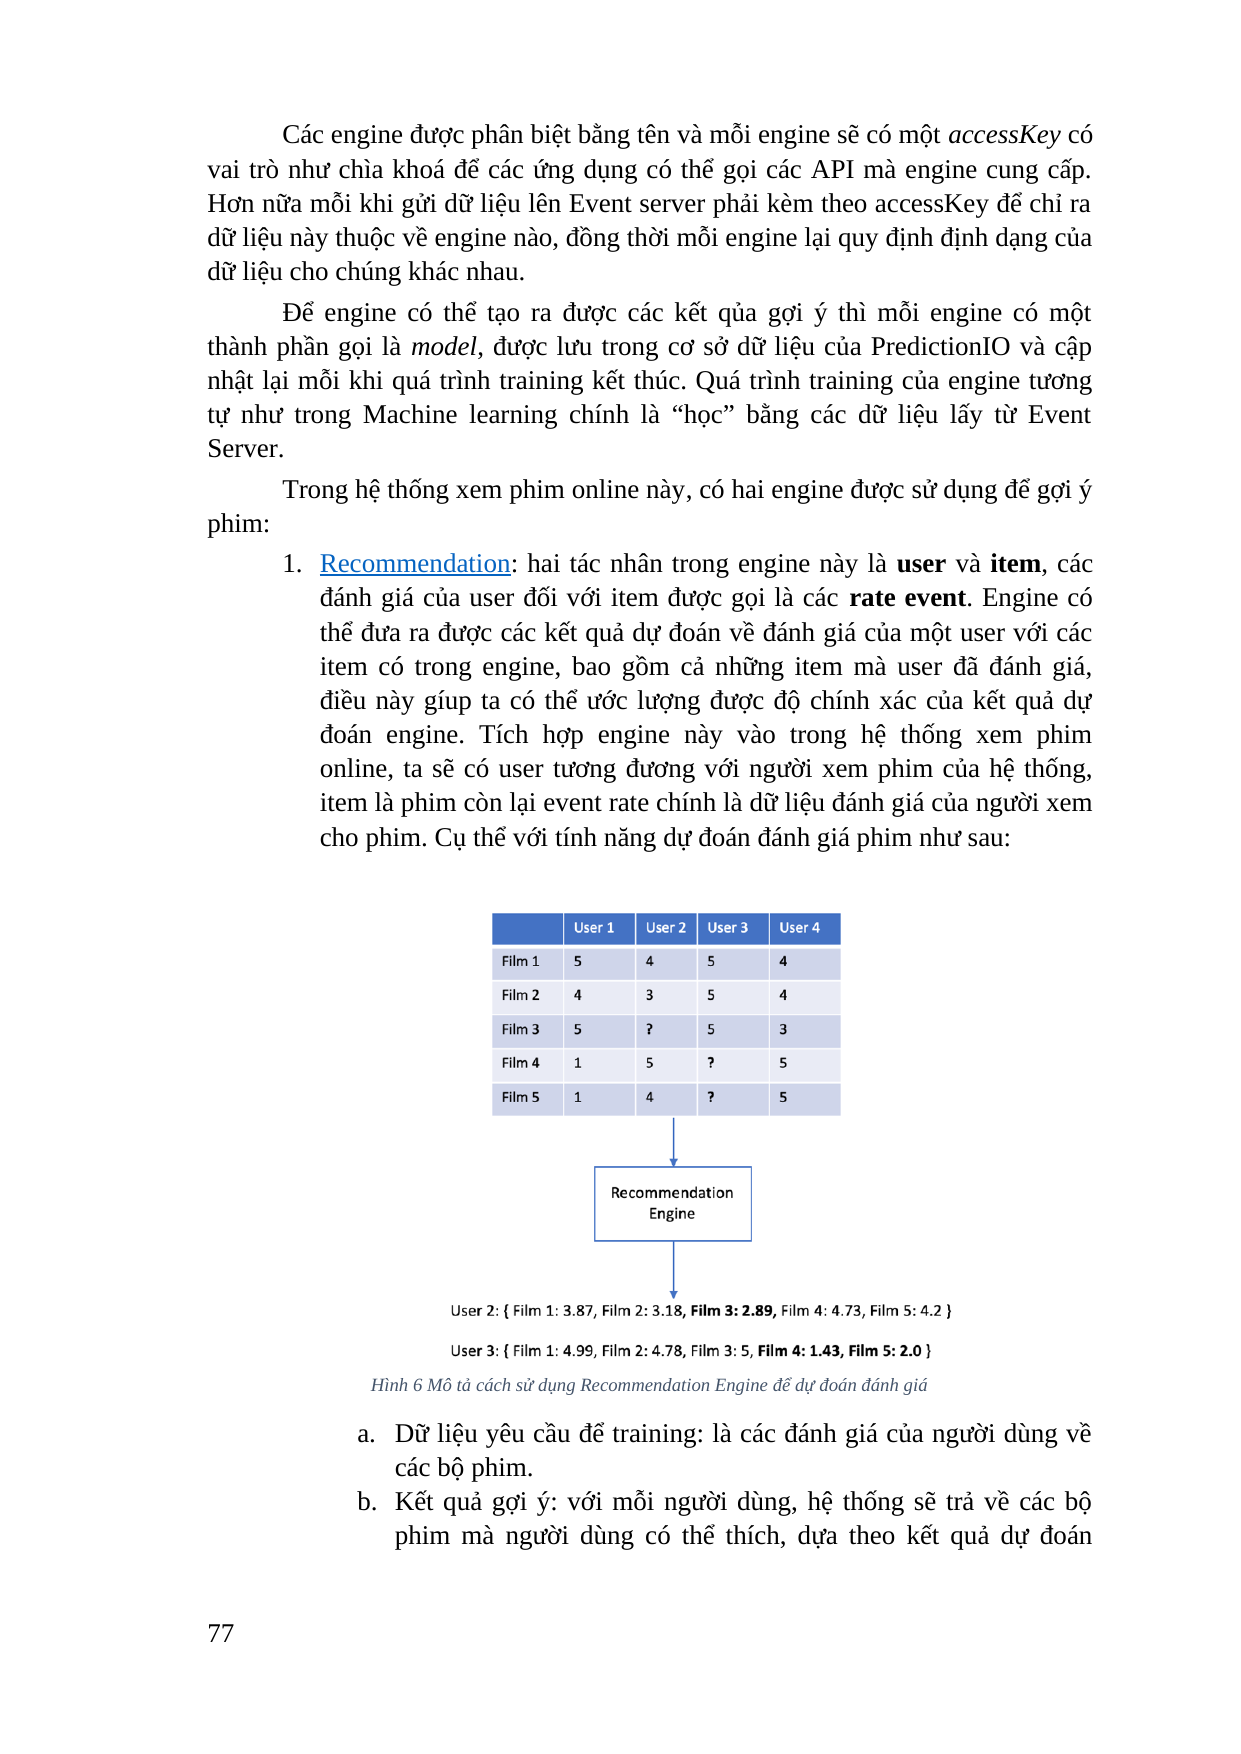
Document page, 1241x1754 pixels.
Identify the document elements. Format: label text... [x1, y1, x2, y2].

list Recommendation: hai tác nhân trong engine này là user và item, các đánh giá của user đối với item được gọi là các rate event. Engine có thể đưa ra được các kết quả dự đoán về đánh giá của một user với các item có trong engine, bao gồm cả những item mà user đã đánh giá, điều này gíup ta có thể ước lượng được độ chính xác của kết quả dự đoán engine. Tích hợp engine này vào trong hệ thống xem phim online, ta sẽ có user tương đương với người xem phim của hệ thống, item là phim còn lại event rate chính là dữ liệu đánh giá của người xem cho phim. Cụ thể với tính năng dự đoán đánh giá phim như sau: [282, 547, 1093, 852]
text Các engine được phân biệt bằng tên và mỗi engine sẽ có một accessKey có vai trò như chìa khoá để các ứng dụng có thể gọi các API mà engine cung cấp. Hơn nữa mỗi khi gửi dữ liệu lên Event server phải kèm theo accessKey để chỉ ra dữ liệu này thuộc về engine nào, đồng thời mỗi engine lại quy định định dạng của dữ liệu cho chúng khác nhau. [207, 118, 1093, 286]
text Hình 6 Mô tả cách sử dụng Recommendation Engine để dự đoán đánh giá [207, 1374, 1093, 1396]
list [357, 1485, 1093, 1550]
text Để engine có thể tạo ra được các kết qủa gợi ý thì mỗi engine có một thành phần gọi là model, được lưu trong cơ sở dữ liệu của PredictionIO và cập nhật lại mỗi khi quá trình training kết thúc. Quá trình training của engine tương tự như trong Machine learning chính là “học” bằng các dữ liệu lấy từ Event Server. [207, 296, 1093, 463]
picture [407, 895, 968, 1372]
list Dữ liệu yêu cầu để training: là các đánh giá của người dùng về các bộ phim. [357, 1417, 1093, 1482]
text Trong hệ thống xem phim online này, có hai engine được sử dụng để gợi ý phim: [207, 473, 1093, 538]
